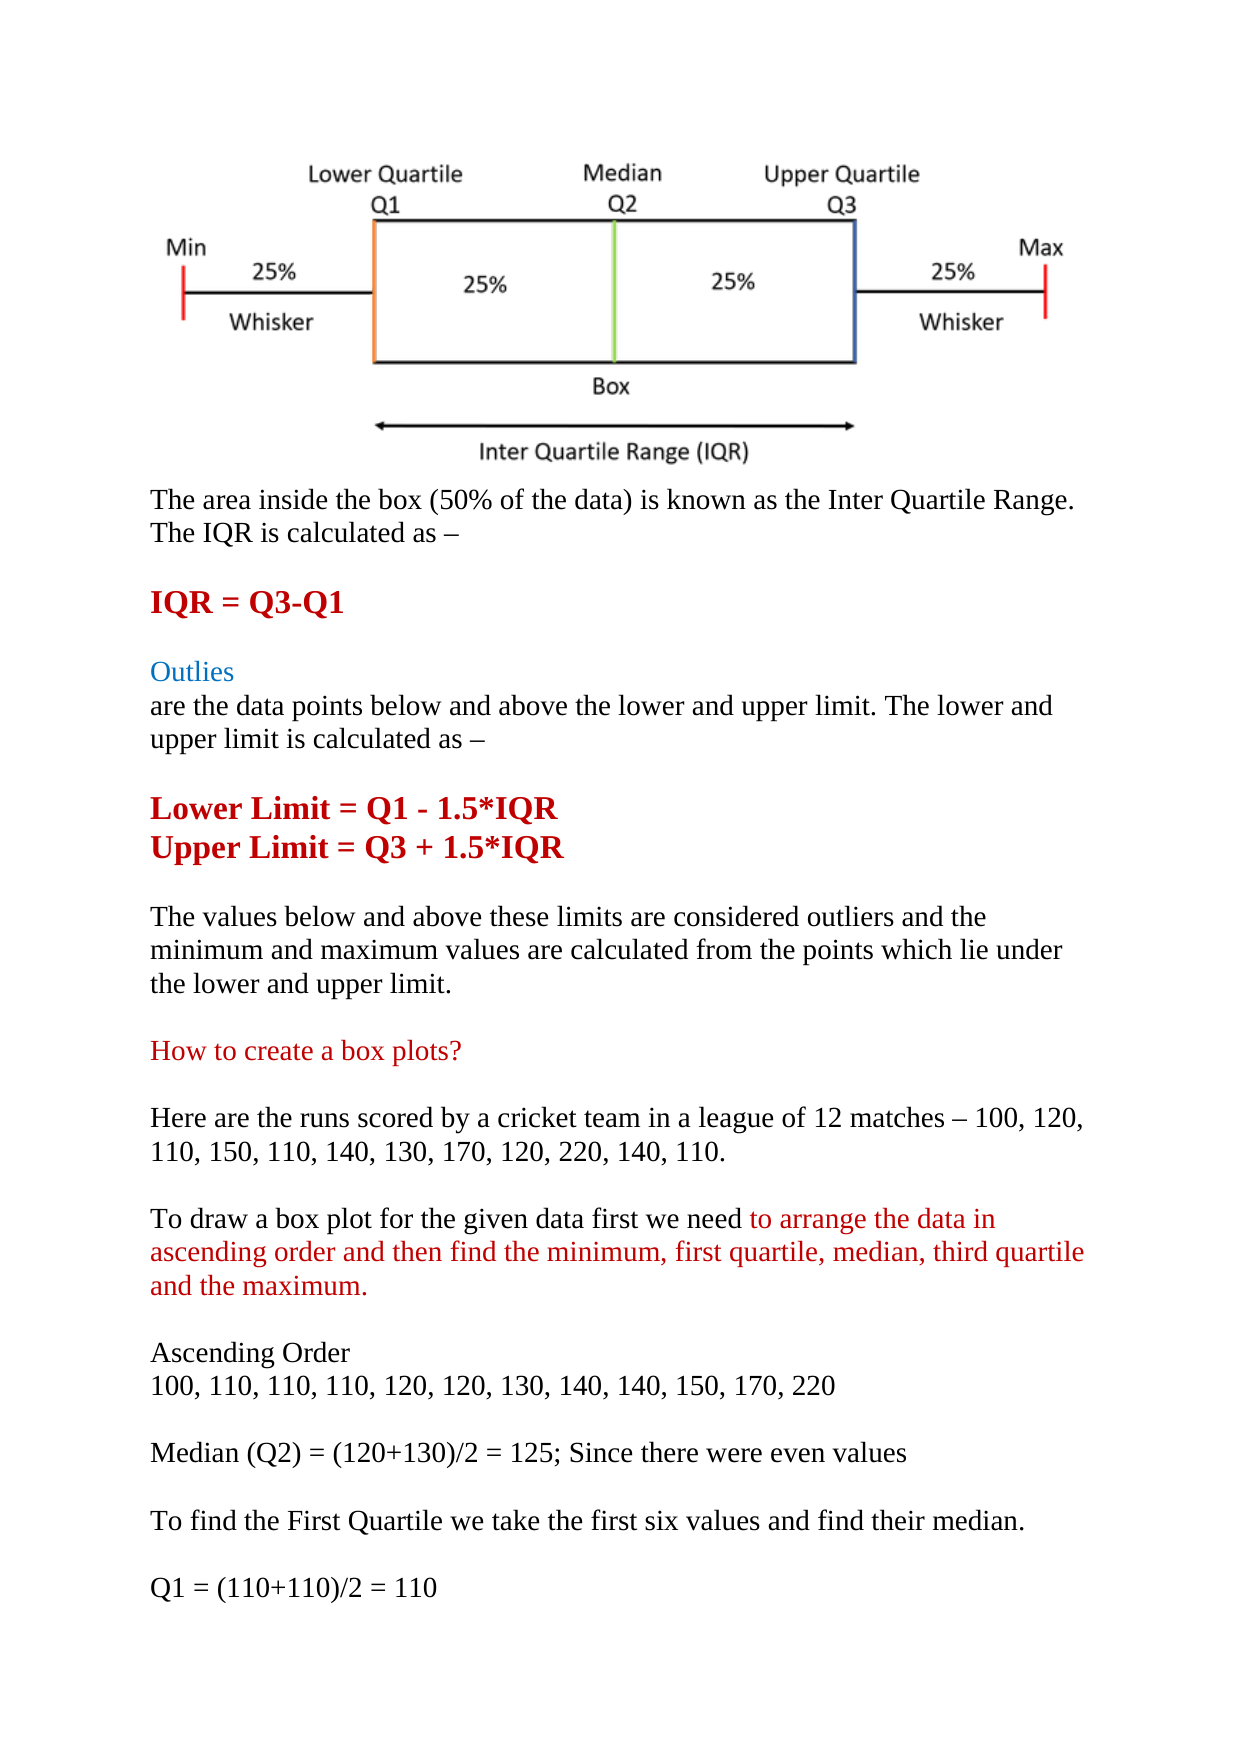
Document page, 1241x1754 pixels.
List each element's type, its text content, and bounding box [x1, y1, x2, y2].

text Ascending Order [150, 1335, 1090, 1368]
text 100, 110, 110, 110, 120, 120, 130, 140, 140, 150, 170, 220 [150, 1368, 1090, 1402]
text Median (Q2) = (120+130)/2 = 125; Since there were even values [150, 1436, 1090, 1469]
text Upper Limit = Q3 + 1.5*IQR [150, 827, 1090, 865]
picture [150, 150, 1091, 482]
text The values below and above these limits are considered outliers and the minimum and maximum values are calculated from the points which lie under the lower and upper limit. [150, 899, 1090, 999]
text Q1 = (110+110)/2 = 110 [150, 1570, 1090, 1603]
text To draw a box plot for the given data first we need to arrange the data in ascending order and then find the minimum, first quartile, median, third quartile and the maximum. [150, 1201, 1090, 1301]
text How to create a box plots? [150, 1033, 1090, 1067]
text To find the First Quartile we take the first six values and find their median. [150, 1503, 1090, 1536]
text Outlies [150, 654, 1090, 688]
text Here are the runs scored by a cricket team in a league of 12 matches – 100, 120, 110, 150, 110, 140, 130, 170, 120, 220, 140, 110. [150, 1100, 1090, 1167]
text are the data points below and above the lower and upper limit. The lower and upper limit is calculated as – [150, 688, 1090, 755]
text IQR = Q3-Q1 [150, 583, 1090, 621]
text The area inside the box (50% of the data) is known as the Inter Quartile Range. The IQR is calculated as – [150, 482, 1090, 549]
text Lower Limit = Q1 - 1.5*IQR [150, 789, 1090, 827]
